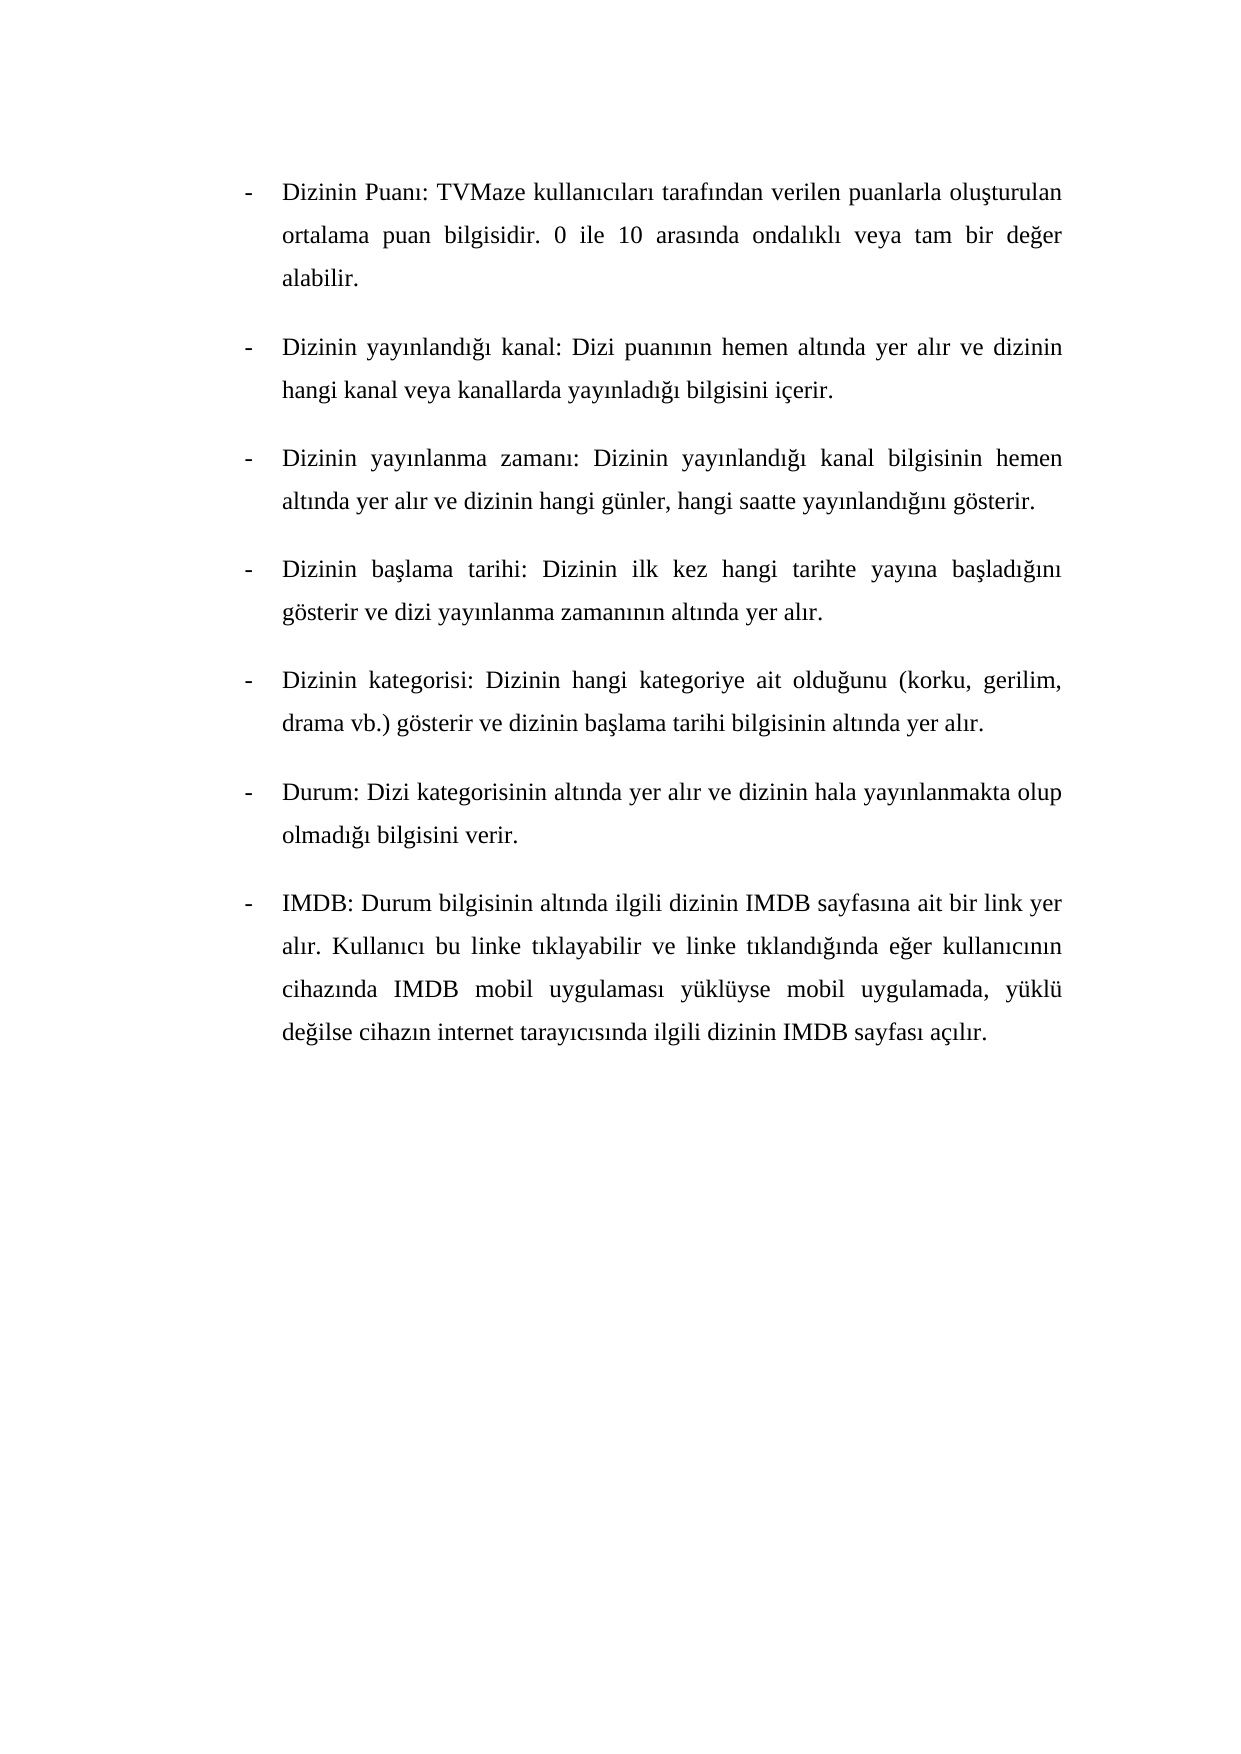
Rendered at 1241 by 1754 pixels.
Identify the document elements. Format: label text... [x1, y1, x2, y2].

list Dizinin kategorisi: Dizinin hangi kategoriye ait olduğunu (korku, gerilim, drama vb.) gösterir ve dizinin başlama tarihi bilgisinin altında yer alır. [244, 665, 1063, 737]
list Dizinin Puanı: TVMaze kullanıcıları tarafından verilen puanlarla oluşturulan ortalama puan bilgisidir. 0 ile 10 arasında ondalıklı veya tam bir değer alabilir. [244, 177, 1063, 292]
list Durum: Dizi kategorisinin altında yer alır ve dizinin hala yayınlanmakta olup olmadığı bilgisini verir. [244, 777, 1063, 848]
list Dizinin başlama tarihi: Dizinin ilk kez hangi tarihte yayına başladığını gösterir ve dizi yayınlanma zamanının altında yer alır. [244, 554, 1063, 626]
list Dizinin yayınlanma zamanı: Dizinin yayınlandığı kanal bilgisinin hemen altında yer alır ve dizinin hangi günler, hangi saatte yayınlandığını gösterir. [244, 443, 1063, 515]
list Dizinin yayınlandığı kanal: Dizi puanının hemen altında yer alır ve dizinin hangi kanal veya kanallarda yayınladığı bilgisini içerir. [244, 332, 1063, 403]
list IMDB: Durum bilgisinin altında ilgili dizinin IMDB sayfasına ait bir link yer alır. Kullanıcı bu linke tıklayabilir ve linke tıklandığında eğer kullanıcının cihazında IMDB mobil uygulaması yüklüyse mobil uygulamada, yüklü değilse cihazın internet tarayıcısında ilgili dizinin IMDB sayfası açılır. [244, 888, 1063, 1046]
